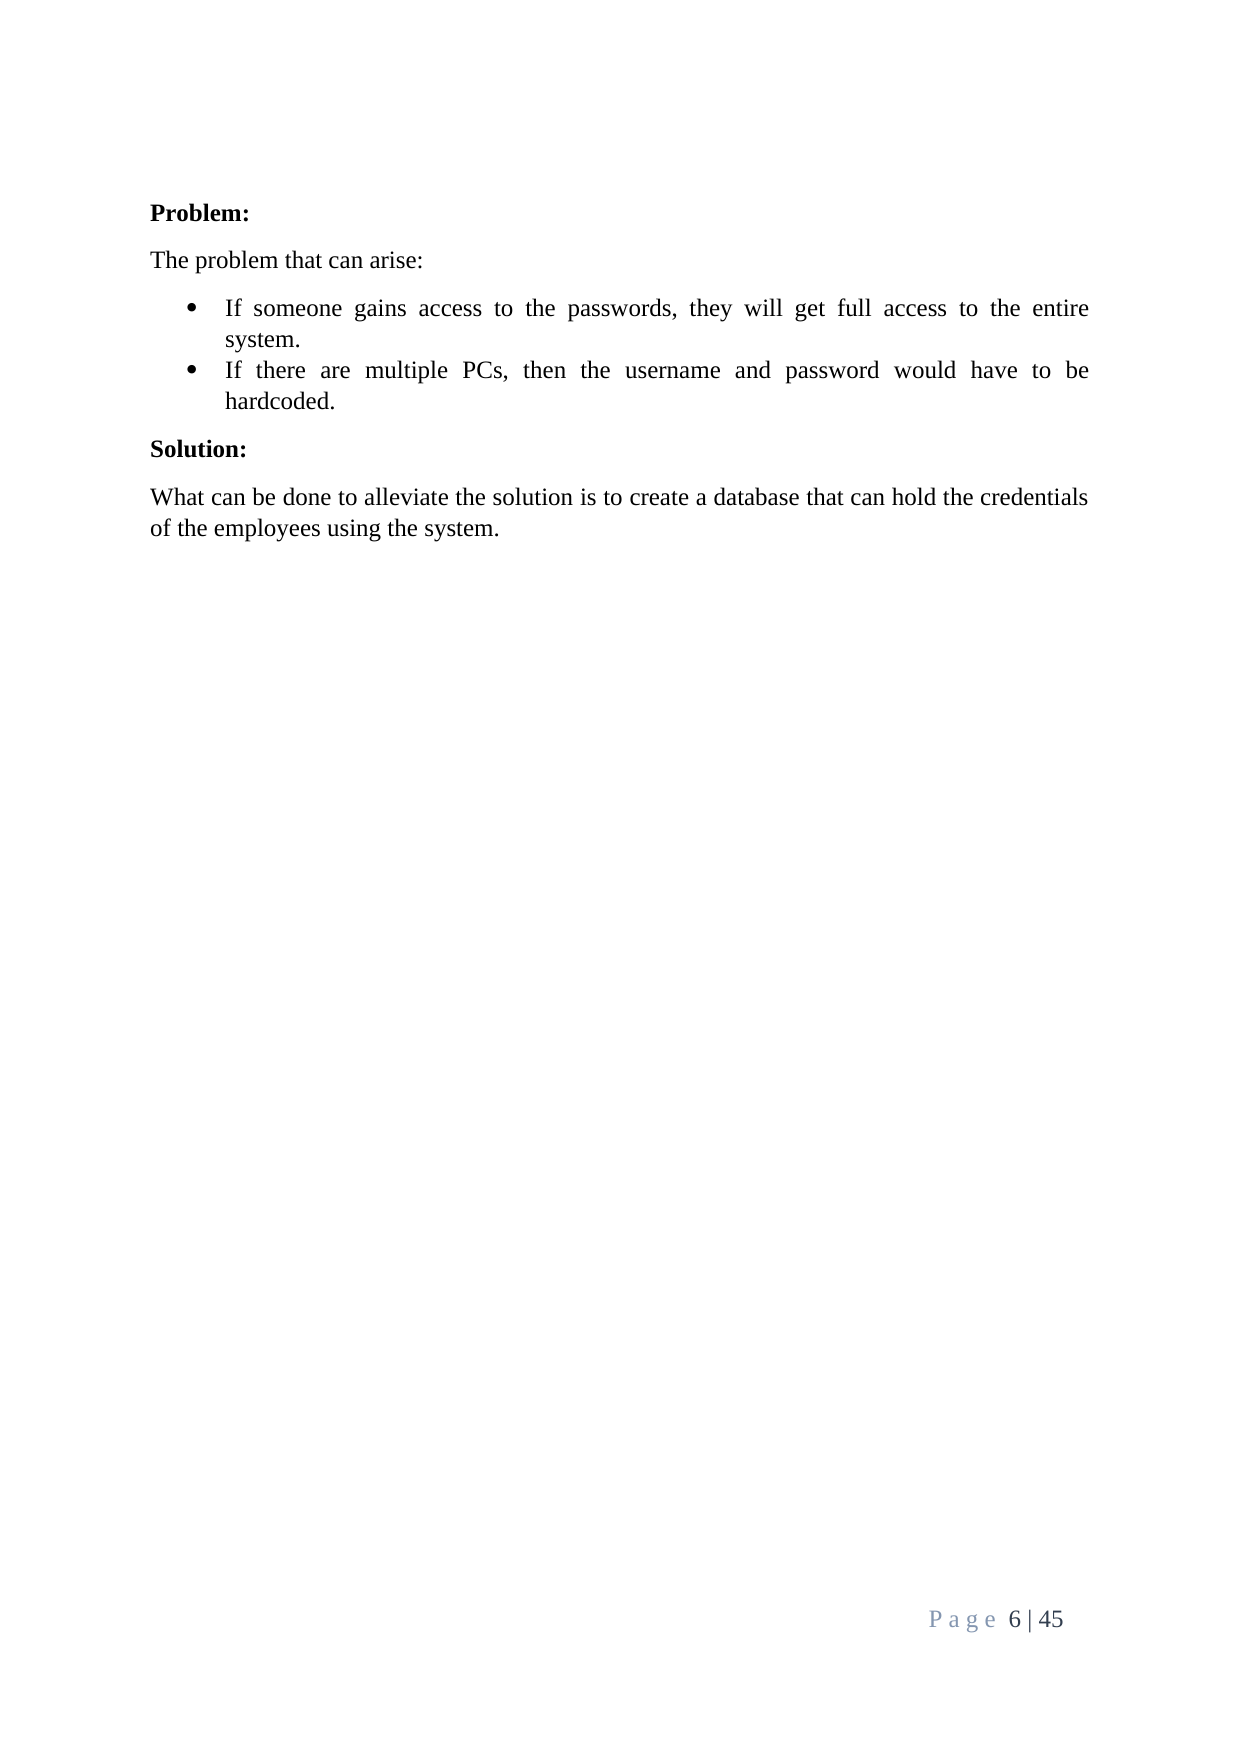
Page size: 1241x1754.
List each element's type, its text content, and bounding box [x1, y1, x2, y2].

text The problem that can arise: [150, 245, 1090, 274]
text Problem: [150, 198, 1090, 226]
list If there are multiple PCs, then the username and password would have to be hardcoded. [187, 355, 1090, 415]
list If someone gains access to the passwords, they will get full access to the entire system. [187, 293, 1090, 353]
text Solution: [150, 434, 1090, 463]
text What can be done to alleviate the solution is to create a database that can hold the credentials of the employees using the system. [150, 482, 1090, 541]
